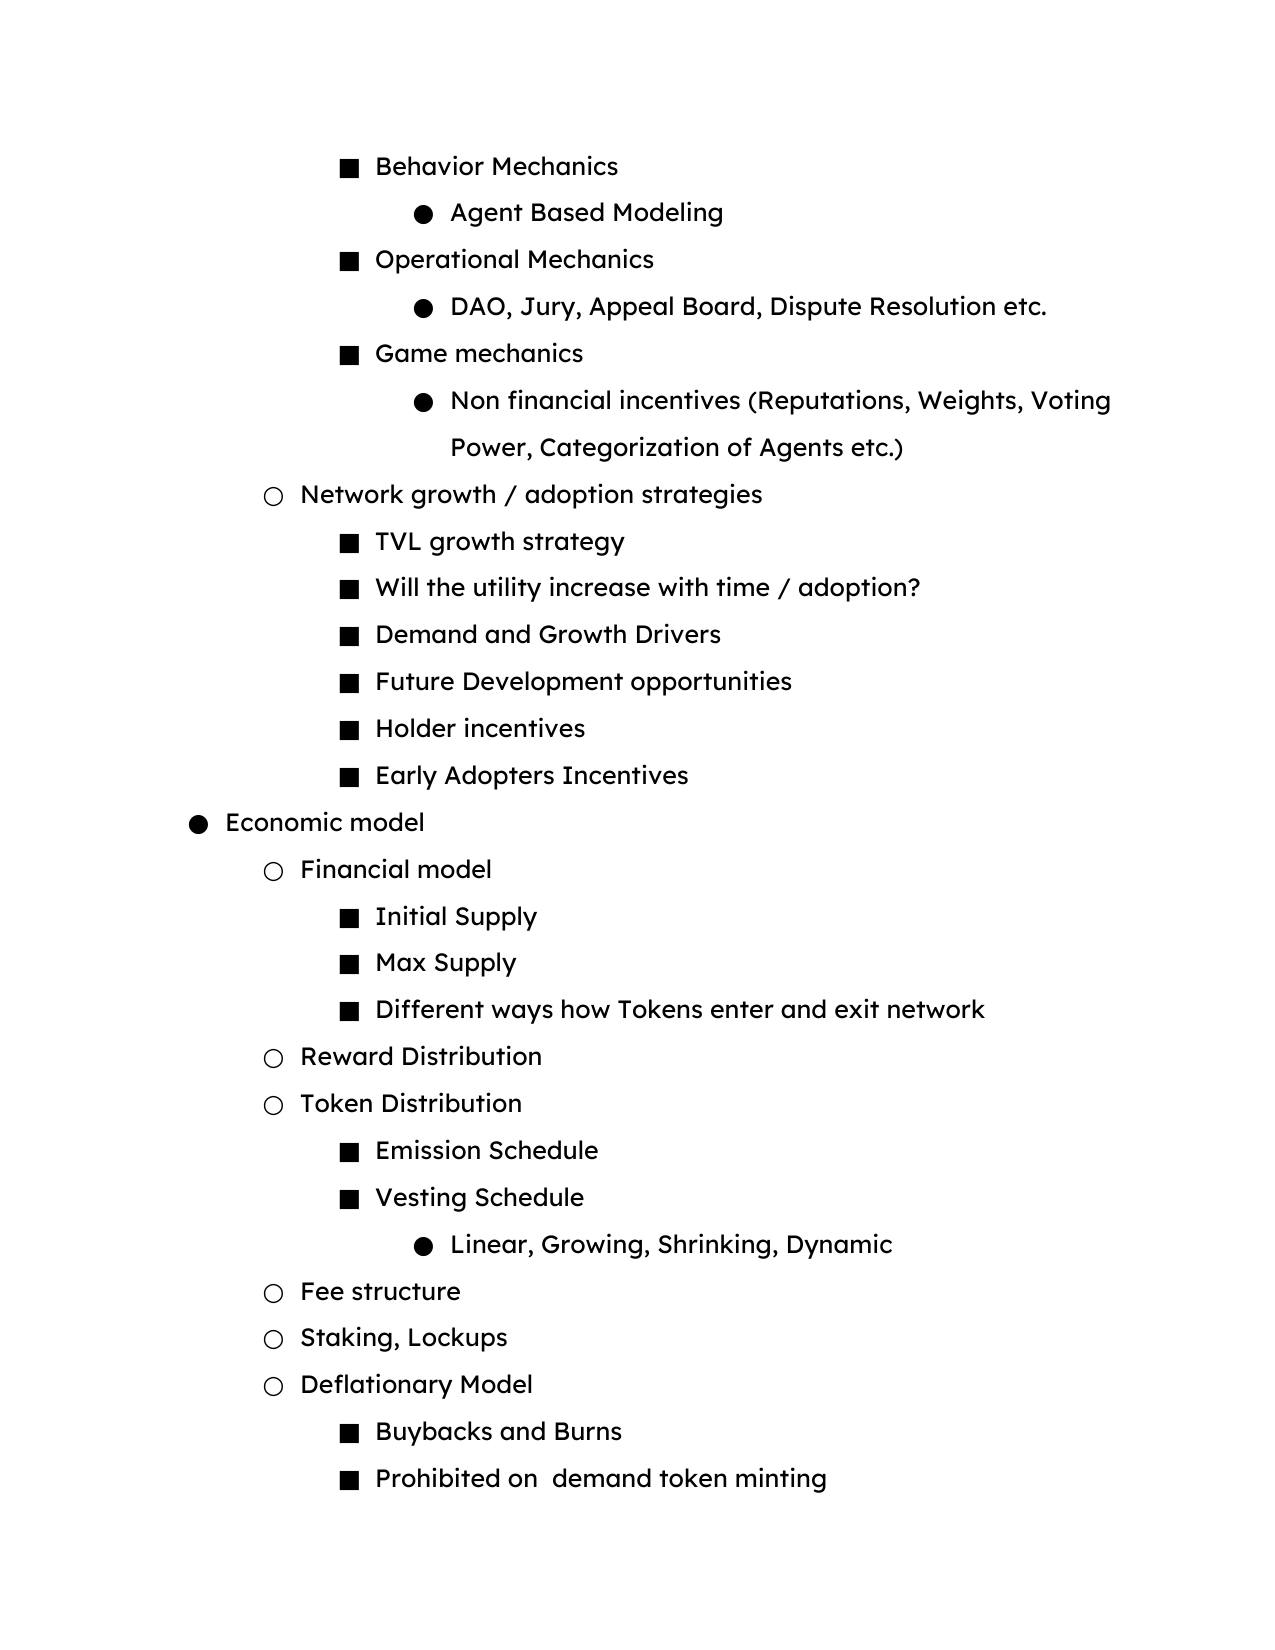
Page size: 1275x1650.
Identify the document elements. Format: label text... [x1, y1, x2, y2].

list Prohibited on demand token minting [337, 1462, 1125, 1494]
list Behavior Mechanics [337, 150, 1125, 181]
list Operational Mechanics [337, 244, 1125, 275]
list Buybacks and Burns [337, 1416, 1125, 1447]
list Will the utility increase with time / adoption? [337, 572, 1125, 603]
list Holder incentives [337, 712, 1125, 744]
list Agent Based Modeling [412, 197, 1125, 228]
list Non financial incentives (Reputations, Weights, Voting Power, Categorization of Agents etc.) [412, 384, 1125, 462]
list Economic model [187, 806, 1125, 837]
list DAO, Jury, Appeal Board, Dispute Resolution etc. [412, 291, 1125, 322]
list Deflationary Model [262, 1369, 1125, 1400]
list Token Distribution [262, 1087, 1125, 1119]
list Emission Schedule [337, 1134, 1125, 1166]
list Future Development opportunities [337, 666, 1125, 697]
list Different ways how Tokens enter and exit network [337, 994, 1125, 1025]
list TVL growth strategy [337, 525, 1125, 556]
list Network growth / adoption strategies [262, 478, 1125, 509]
list Demand and Growth Drivers [337, 619, 1125, 650]
list Vesting Schedule [337, 1181, 1125, 1212]
list Staking, Lockups [262, 1322, 1125, 1353]
list Initial Supply [337, 900, 1125, 931]
list Early Adopters Incentives [337, 759, 1125, 791]
list Max Supply [337, 947, 1125, 978]
list Fee structure [262, 1275, 1125, 1306]
list Game mechanics [337, 337, 1125, 369]
list Financial model [262, 853, 1125, 884]
list Linear, Growing, Shrinking, Dynamic [412, 1228, 1125, 1259]
list Reward Distribution [262, 1041, 1125, 1072]
